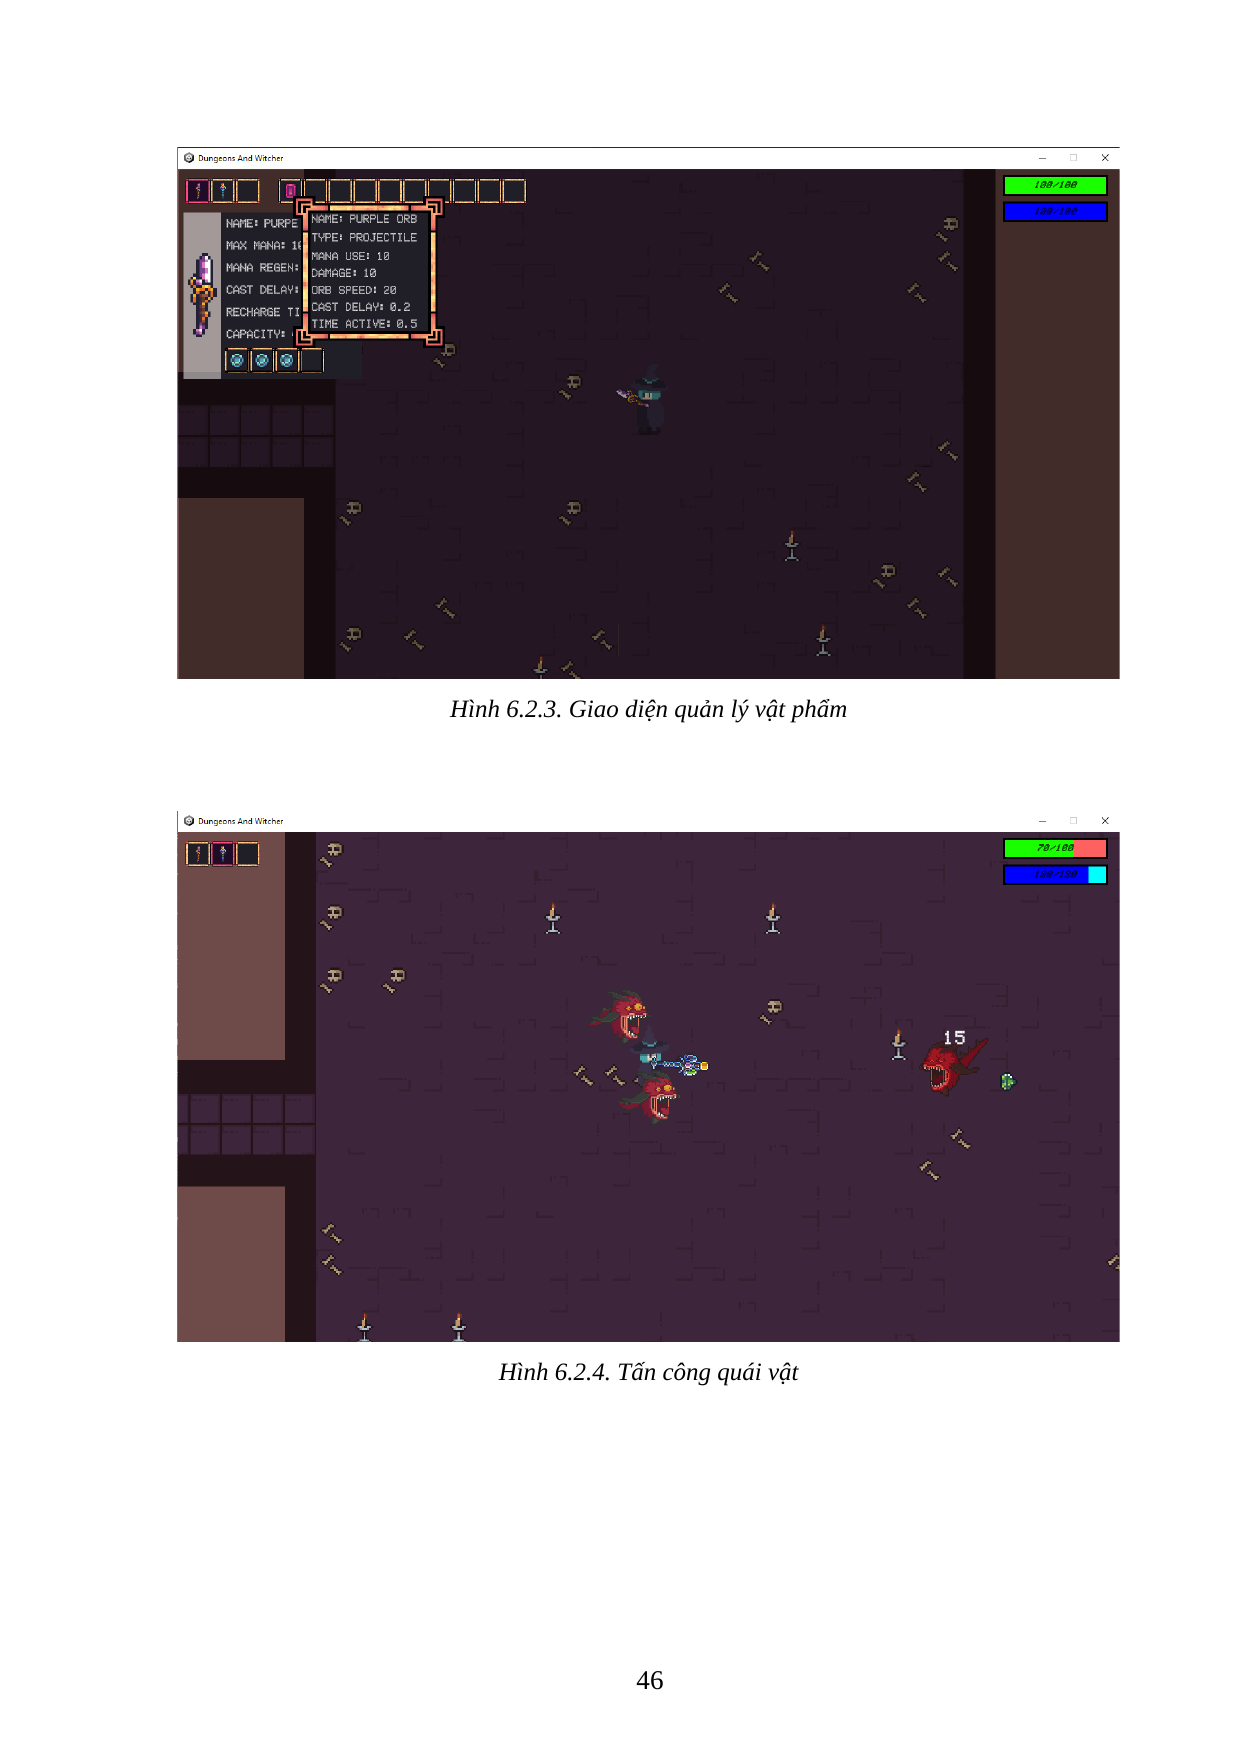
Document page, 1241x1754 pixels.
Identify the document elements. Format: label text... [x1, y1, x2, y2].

picture [177, 147, 1120, 679]
text Hình 6.2.3. Giao diện quản lý vật phẩm [177, 694, 1122, 723]
text Hình 6.2.4. Tấn công quái vật [177, 1357, 1122, 1386]
picture [177, 811, 1120, 1342]
